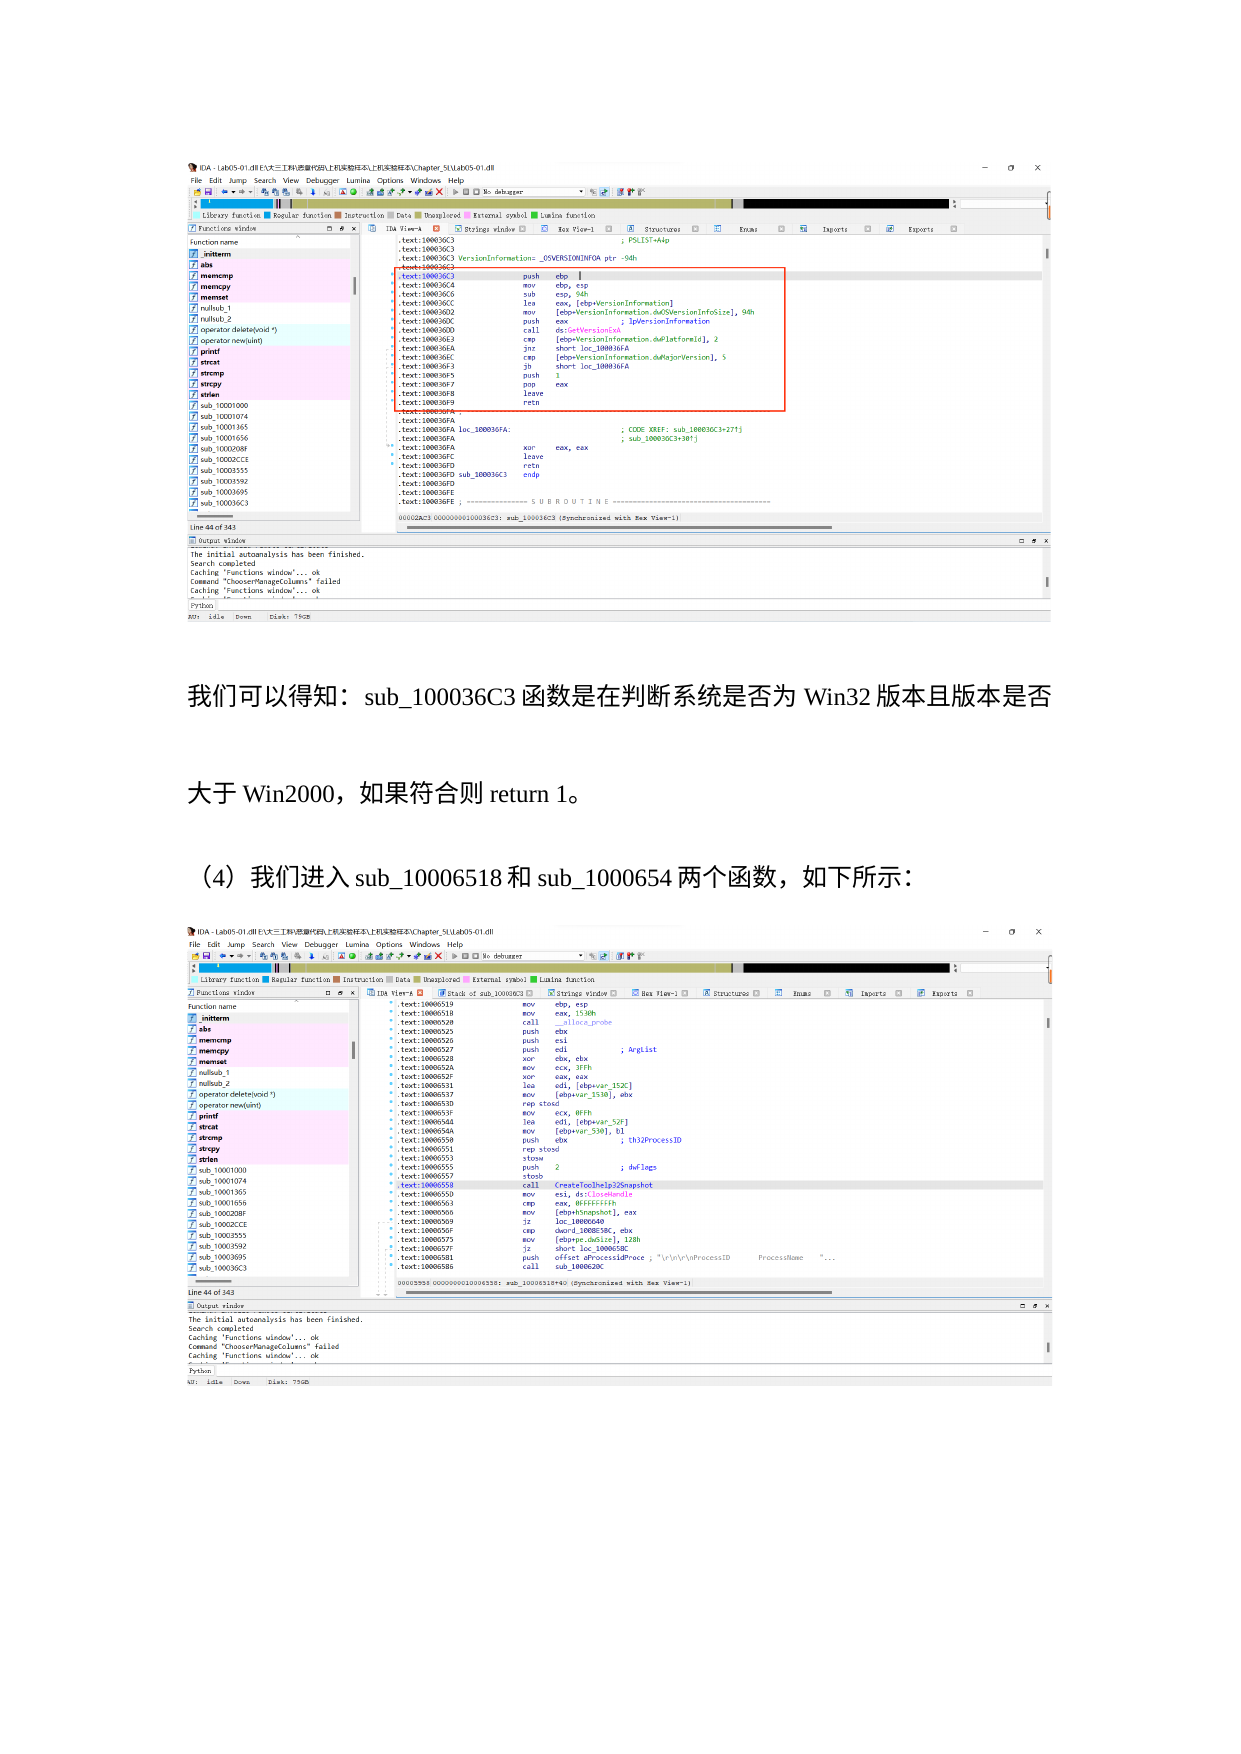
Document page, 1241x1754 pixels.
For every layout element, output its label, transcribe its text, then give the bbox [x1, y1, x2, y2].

picture [187, 925, 1053, 1386]
text 我们可以得知：sub_100036C3函数是在判断系统是否为Win32版本且版本是否大于Win2000，如果符合则return 1。 [187, 662, 1053, 824]
list 我们进入sub_10006518和sub_1000654两个函数，如下所示： [187, 843, 1053, 908]
picture [187, 162, 1051, 622]
